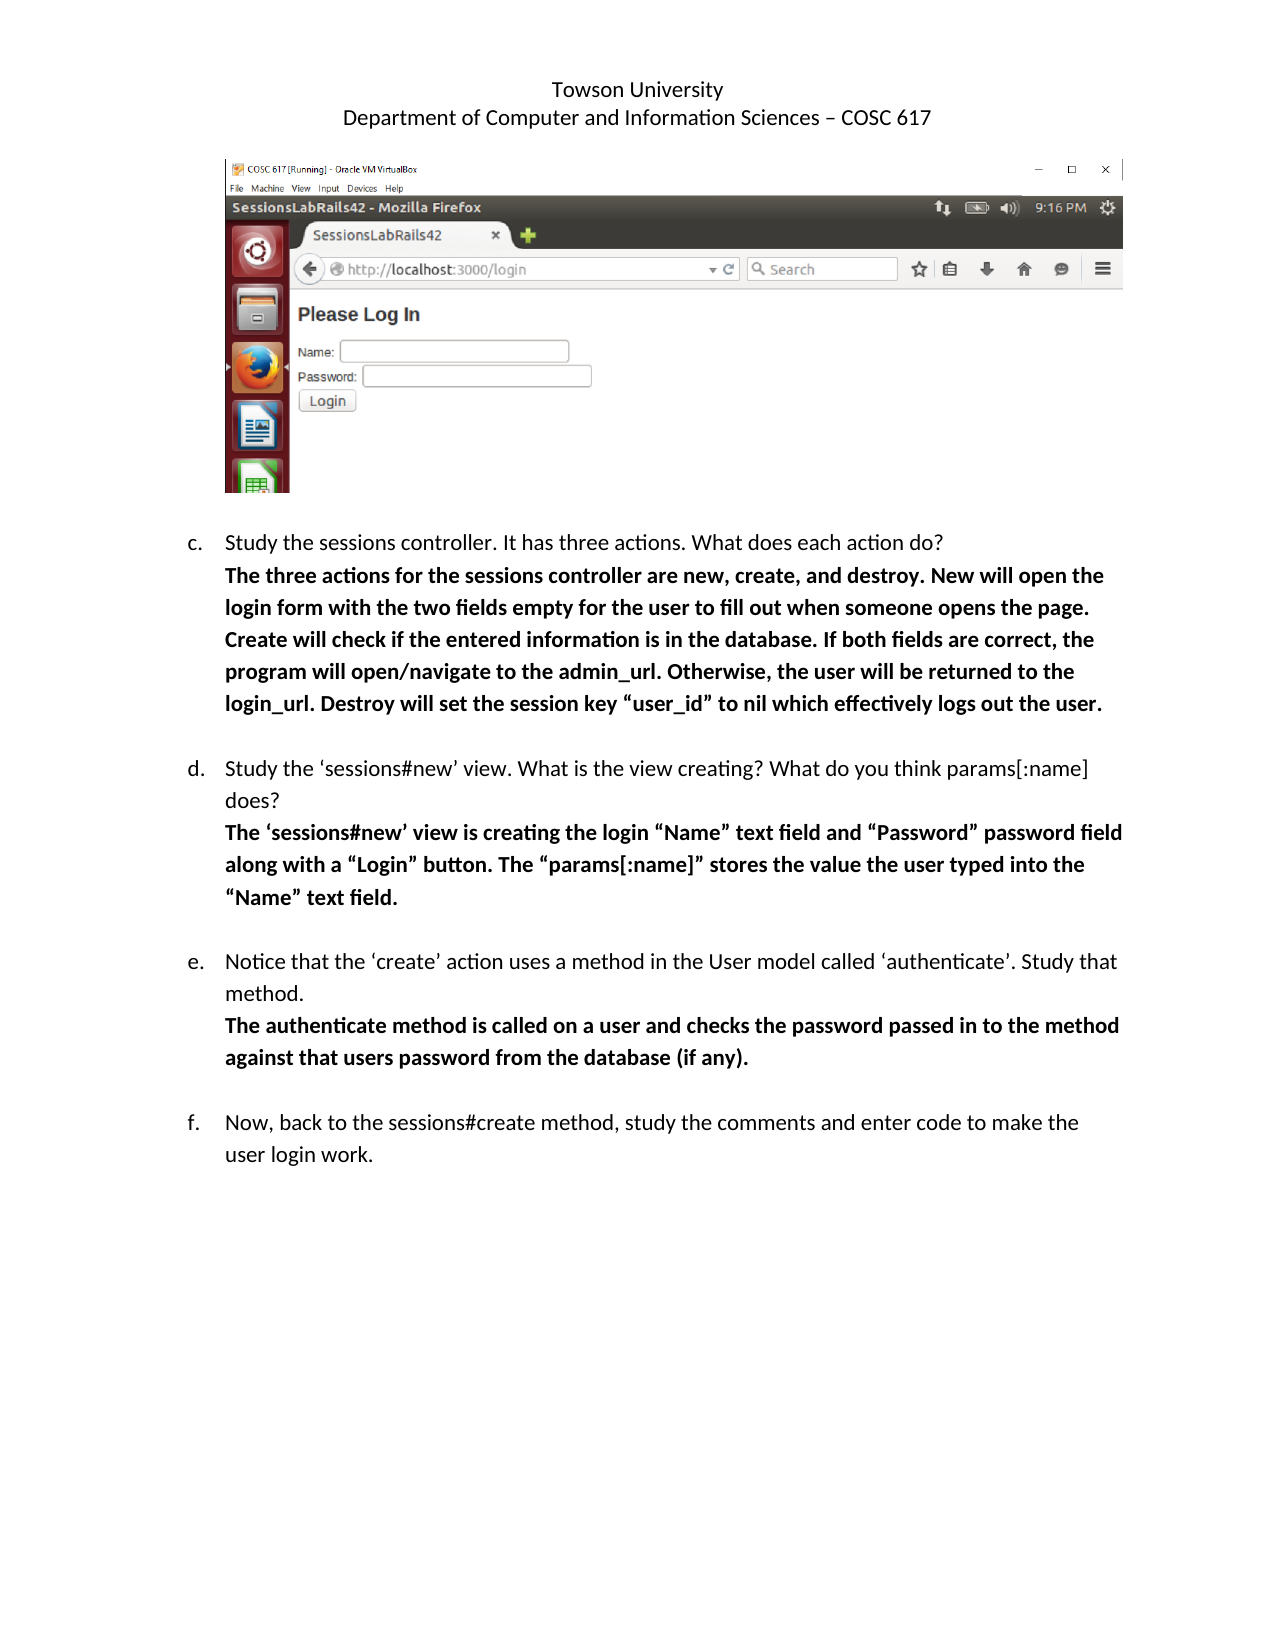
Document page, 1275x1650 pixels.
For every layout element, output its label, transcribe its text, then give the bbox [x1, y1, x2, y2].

list Now, back to the sessions#create method, study the comments and enter code to make the user login work. [187, 1108, 1125, 1168]
list The authenticate method is called on a user and checks the password passed in to the method against that users password from the database (if any). [225, 1011, 1125, 1072]
picture [225, 159, 1123, 493]
list Notice that the ‘create’ action uses a method in the User model called ‘authenticate’. Study that method. [187, 947, 1125, 1007]
list Study the sessions controller. It has three actions. What does each action do? [187, 528, 1125, 557]
list The ‘sessions#new’ view is creating the login “Name” text field and “Password” password field along with a “Login” button. The “params[:name]” stores the value the user typed into the “Name” text field. [225, 818, 1125, 911]
list Study the ‘sessions#new’ view. What is the view creating? What do you think params[:name] does? [187, 754, 1125, 814]
list The three actions for the sessions controller are new, create, and destroy. New will open the login form with the two fields empty for the user to fill out when someone opens the page. Create will check if the entered information is in the database. If both fields are correct, the program will open/navigate to the admin_url. Otherwise, the user will be returned to the login_url. Destroy will set the session key “user_id” to nil which effectively logs out the user. [225, 561, 1125, 717]
